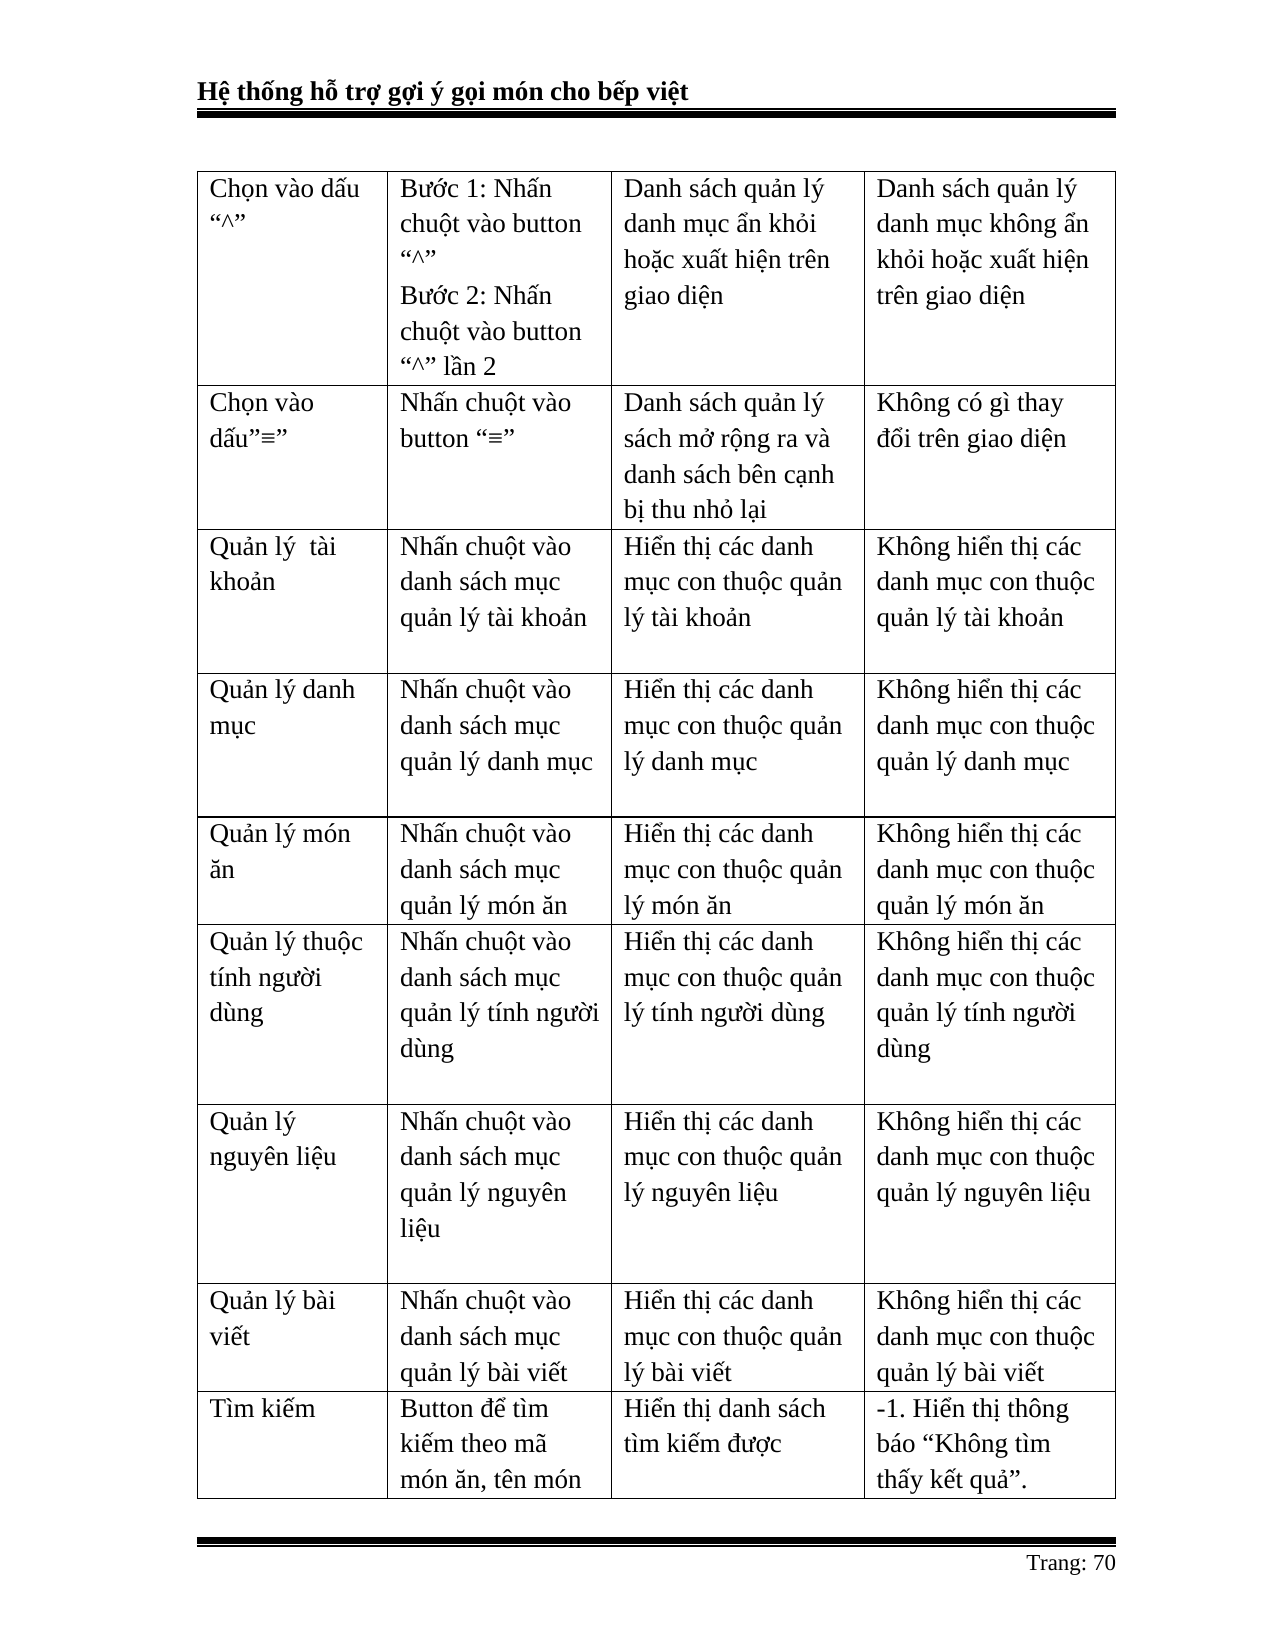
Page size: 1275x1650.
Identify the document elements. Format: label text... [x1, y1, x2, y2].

table_cell Không hiển thị các danh mục con thuộc quản lý danh mục [865, 674, 1115, 816]
table_cell Không hiển thị các danh mục con thuộc quản lý tài khoản [865, 530, 1115, 672]
table_cell Hiển thị các danh mục con thuộc quản lý bài viết [612, 1284, 864, 1391]
table_cell Nhấn chuột vào danh sách mục quản lý món ăn [388, 818, 611, 924]
table_cell Nhấn chuột vào danh sách mục quản lý bài viết [388, 1284, 611, 1391]
table_cell Nhấn chuột vào danh sách mục quản lý tài khoản [388, 530, 611, 672]
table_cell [388, 1392, 611, 1498]
table_cell Chọn vào dấu”≡” [198, 386, 387, 528]
table_cell Danh sách quản lý danh mục ẩn khỏi hoặc xuất hiện trên giao diện [612, 172, 864, 385]
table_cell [865, 1392, 1115, 1498]
table_cell Quản lý món ăn [198, 818, 387, 924]
table_cell Nhấn chuột vào danh sách mục quản lý danh mục [388, 674, 611, 816]
table_cell Không hiển thị các danh mục con thuộc quản lý bài viết [865, 1284, 1115, 1391]
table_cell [612, 1392, 864, 1498]
table_cell Hiển thị các danh mục con thuộc quản lý nguyên liệu [612, 1105, 864, 1283]
table_cell Quản lý bài viết [198, 1284, 387, 1391]
table_cell Không hiển thị các danh mục con thuộc quản lý món ăn [865, 818, 1115, 924]
table_cell Nhấn chuột vào danh sách mục quản lý tính người dùng [388, 925, 611, 1104]
table_cell Hiển thị các danh mục con thuộc quản lý tính người dùng [612, 925, 864, 1104]
table_cell Hiển thị các danh mục con thuộc quản lý món ăn [612, 818, 864, 924]
table_cell Danh sách quản lý danh mục không ẩn khỏi hoặc xuất hiện trên giao diện [865, 172, 1115, 385]
table_cell Hiển thị các danh mục con thuộc quản lý danh mục [612, 674, 864, 816]
table_cell Chọn vào dấu “^” [198, 172, 387, 385]
table_cell Không hiển thị các danh mục con thuộc quản lý tính người dùng [865, 925, 1115, 1104]
table_cell Hiển thị các danh mục con thuộc quản lý tài khoản [612, 530, 864, 672]
table_cell Quản lý tài khoản [198, 530, 387, 672]
table_cell Quản lý nguyên liệu [198, 1105, 387, 1283]
table_cell Bước 1: Nhấn chuột vào button “^” Bước 2: Nhấn chuột vào button “^” lần 2 [388, 172, 611, 385]
table_cell Không có gì thay đổi trên giao diện [865, 386, 1115, 528]
table_cell Quản lý danh mục [198, 674, 387, 816]
table_cell Quản lý thuộc tính người dùng [198, 925, 387, 1104]
table_cell Danh sách quản lý sách mở rộng ra và danh sách bên cạnh bị thu nhỏ lại [612, 386, 864, 528]
table_cell Không hiển thị các danh mục con thuộc quản lý nguyên liệu [865, 1105, 1115, 1283]
table_cell Tìm kiếm [198, 1392, 387, 1498]
table_cell Nhấn chuột vào danh sách mục quản lý nguyên liệu [388, 1105, 611, 1283]
table_cell Nhấn chuột vào button “≡” [388, 386, 611, 528]
